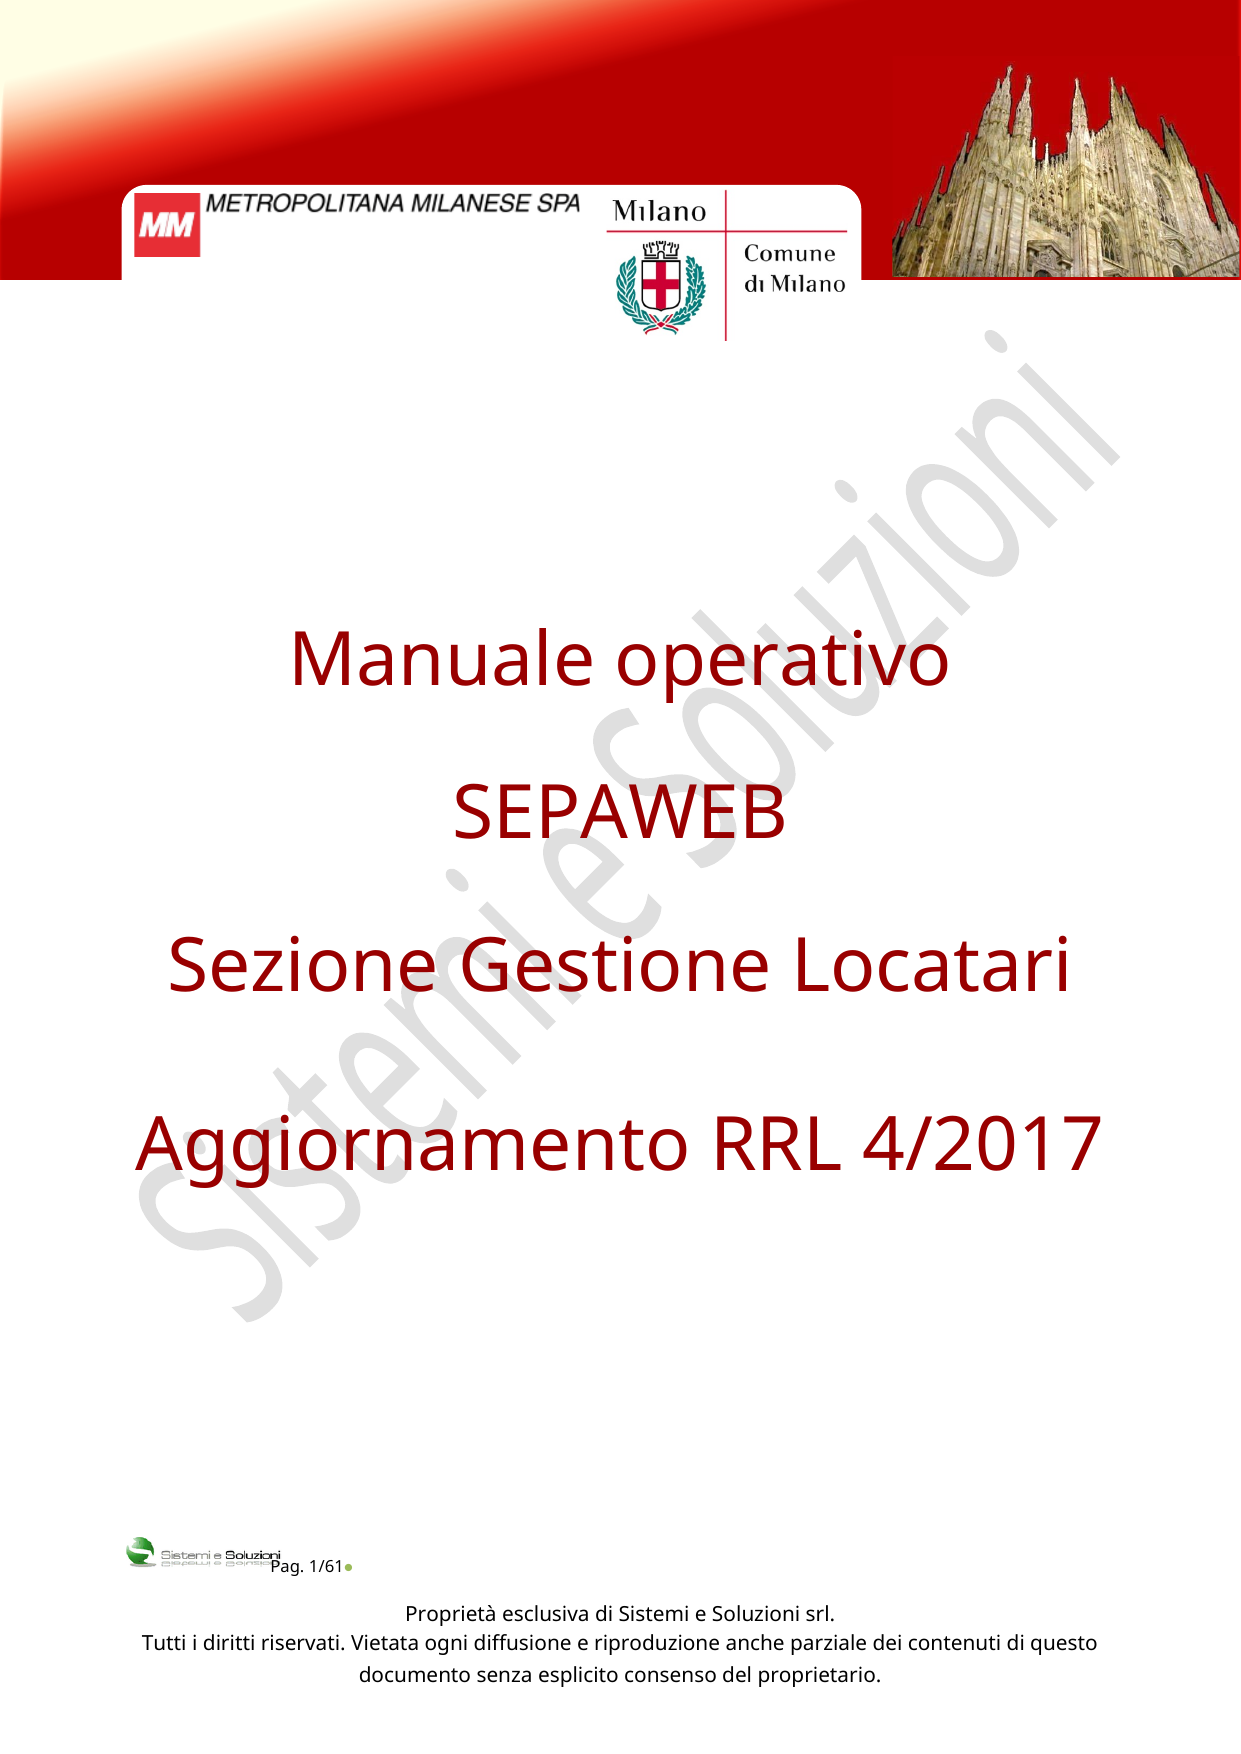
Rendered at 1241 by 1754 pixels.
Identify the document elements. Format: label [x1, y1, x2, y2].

picture [606, 189, 848, 341]
picture [126, 1537, 284, 1572]
picture [0, 0, 1241, 280]
picture [134, 193, 580, 257]
